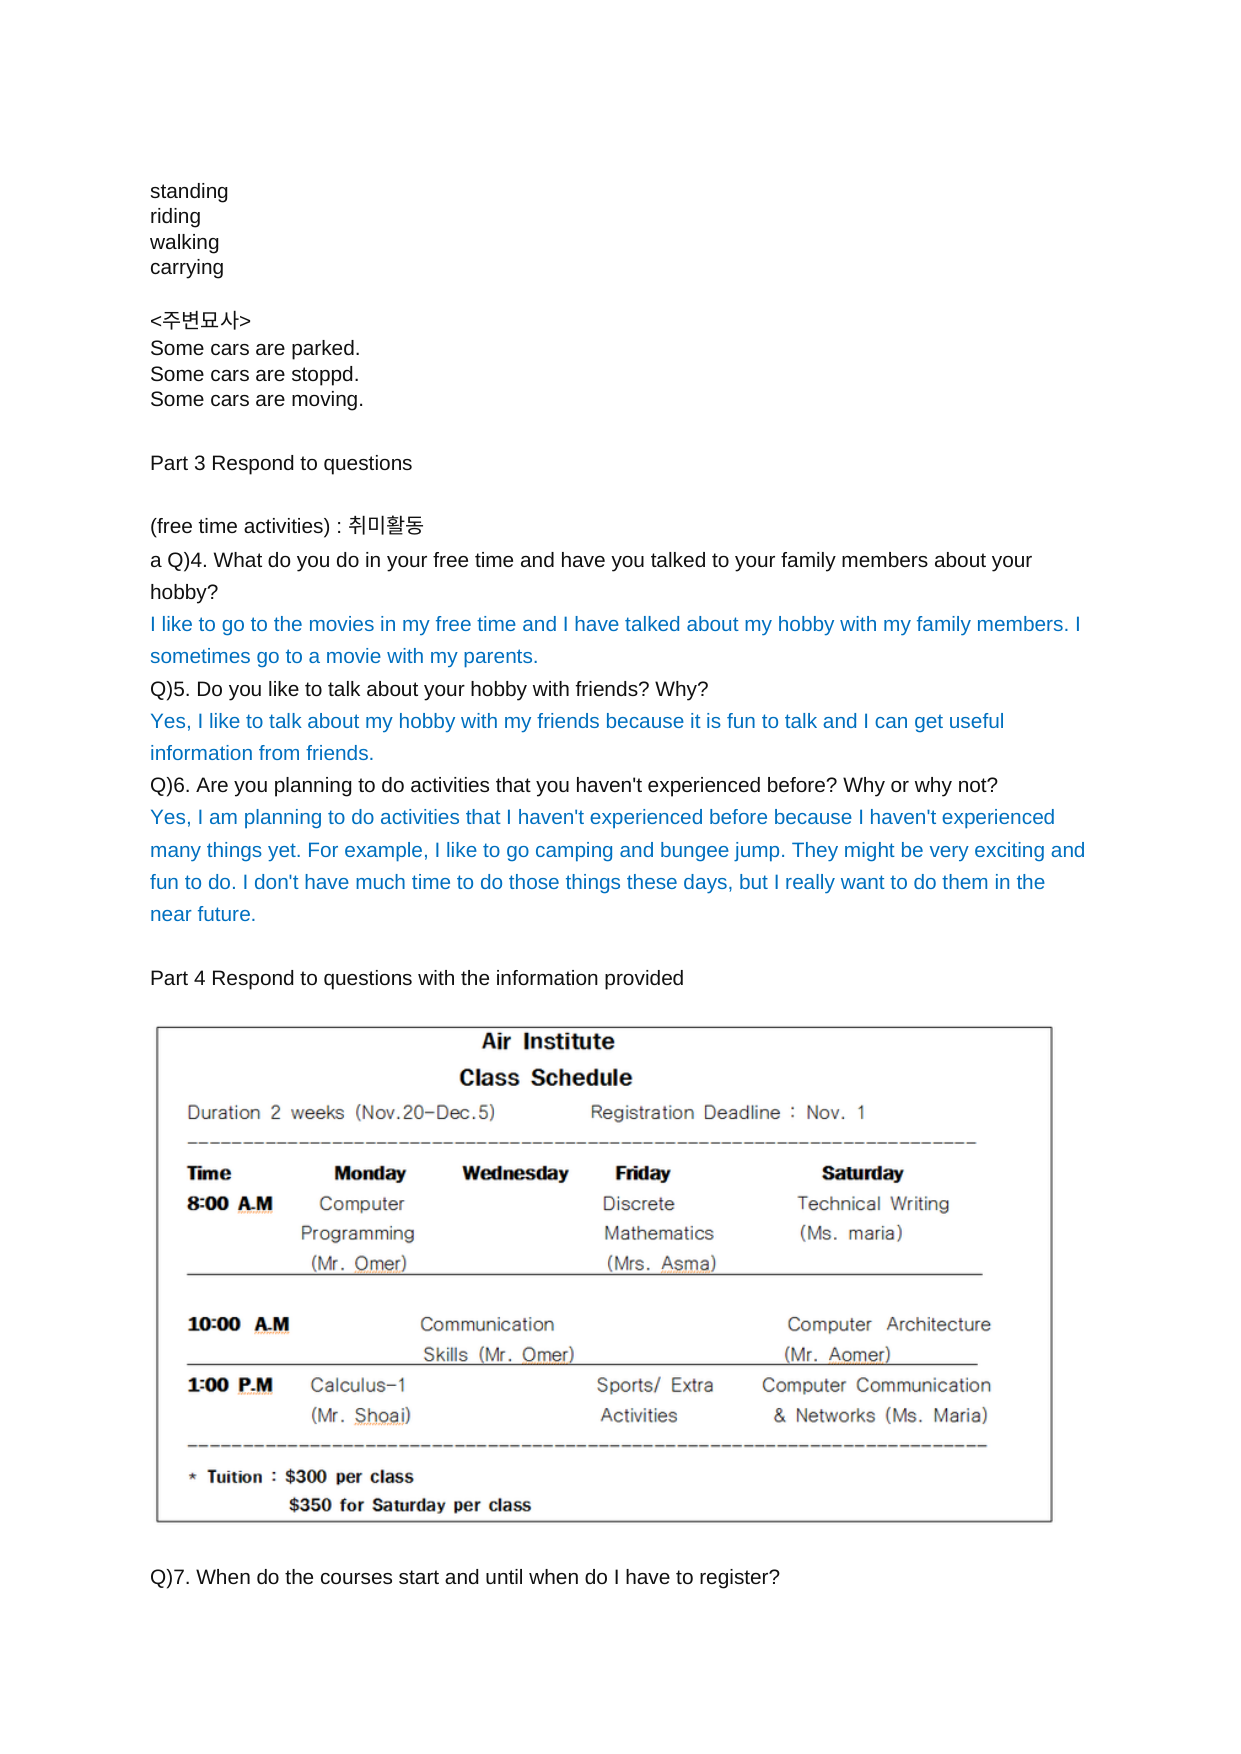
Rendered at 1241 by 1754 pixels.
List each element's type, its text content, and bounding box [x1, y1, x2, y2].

text Part 3 Respond to questions [150, 443, 1090, 475]
text Yes, I am planning to do activities that I haven't experienced before because I haven't experienced many things yet. For example, I like to go camping and bungee jump. They might be very exciting and fun to do. I don't have much time to do those things these days, but I really want to do them in the near future. [150, 797, 1090, 926]
picture [150, 1022, 1059, 1525]
text I like to go to the movies in my free time and I have talked about my hobby with my family members. I sometimes go to a movie with my parents. [150, 604, 1090, 668]
text carrying [150, 253, 1090, 279]
text Part 4 Respond to questions with the information provided [150, 958, 1090, 990]
text Some cars are stoppd. [150, 360, 1090, 385]
text Q)7. When do the courses start and until when do I have to register? [150, 1557, 1090, 1589]
text standing riding [150, 177, 1090, 228]
text Q)5. Do you like to talk about your hobby with friends? Why? [150, 668, 1090, 700]
text <주변묘사> [150, 304, 1090, 334]
text Some cars are moving. [150, 385, 1090, 411]
text (free time activities) : 취미활동 [150, 507, 1090, 539]
text Some cars are parked. [150, 334, 1090, 360]
text walking [150, 228, 1090, 253]
text Yes, I like to talk about my hobby with my friends because it is fun to talk and I can get useful information from friends. [150, 700, 1090, 765]
text Q)6. Are you planning to do activities that you haven't experienced before? Why or why not? [150, 765, 1090, 797]
text a Q)4. What do you do in your free time and have you talked to your family members about your hobby? [150, 539, 1090, 604]
